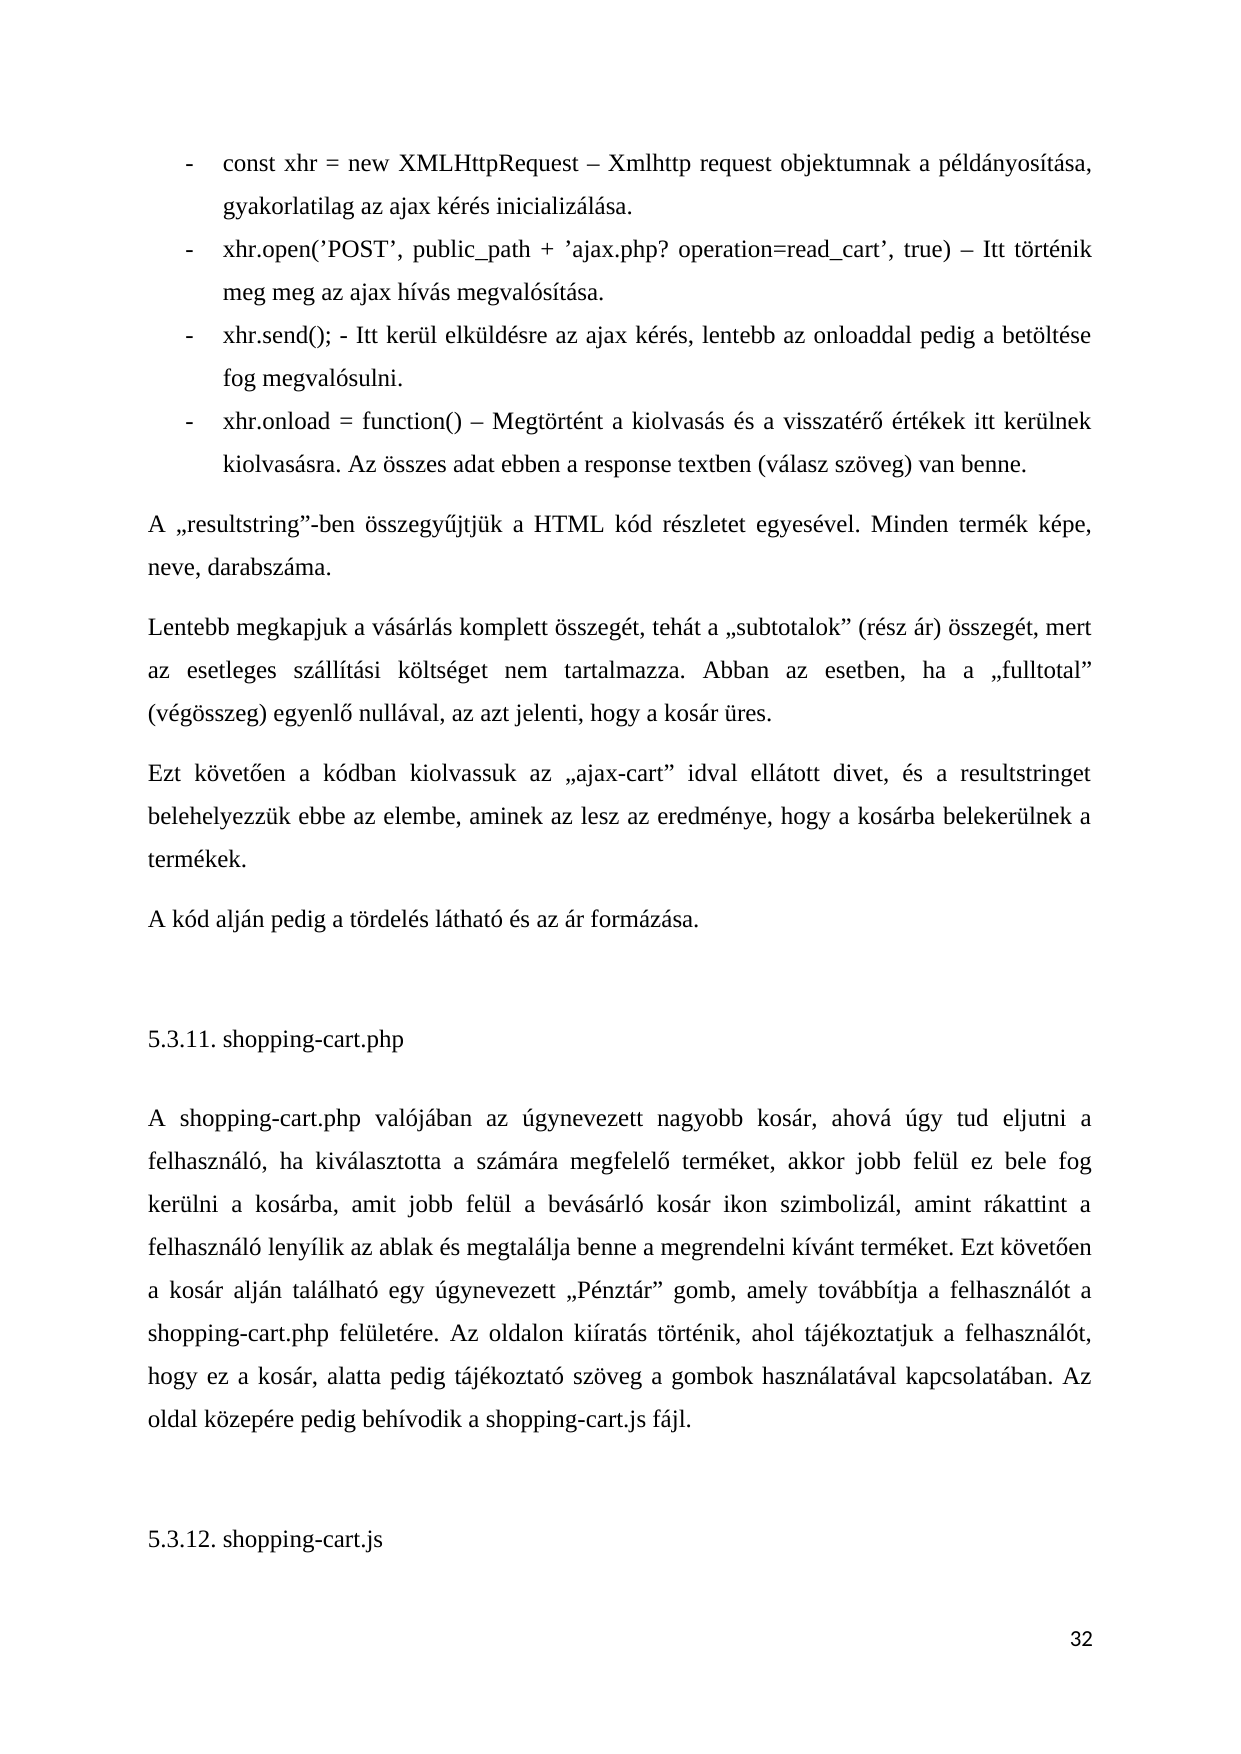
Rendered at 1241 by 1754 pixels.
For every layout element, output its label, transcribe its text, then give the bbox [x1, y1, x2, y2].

text A „resultstring”-ben összegyűjtjük a HTML kód részletet egyesével. Minden termék képe, neve, darabszáma. [148, 509, 1093, 581]
list const xhr = new XMLHttpRequest – Xmlhttp request objektumnak a példányosítása, gyakorlatilag az ajax kérés inicializálása. [185, 148, 1093, 219]
text A kód alján pedig a tördelés látható és az ár formázása. [148, 904, 1093, 933]
list xhr.send(); - Itt kerül elküldésre az ajax kérés, lentebb az onloaddal pedig a betöltése fog megvalósulni. [185, 320, 1093, 392]
text A shopping-cart.php valójában az úgynevezett nagyobb kosár, ahová úgy tud eljutni a felhasználó, ha kiválasztotta a számára megfelelő terméket, akkor jobb felül ez bele fog kerülni a kosárba, amit jobb felül a bevásárló kosár ikon szimbolizál, amint rákattint a felhasználó lenyílik az ablak és megtalálja benne a megrendelni kívánt terméket. Ezt követően a kosár alján található egy úgynevezett „Pénztár” gomb, amely továbbítja a felhasználót a shopping-cart.php felületére. Az oldalon kiíratás történik, ahol tájékoztatjuk a felhasználót, hogy ez a kosár, alatta pedig tájékoztató szöveg a gombok használatával kapcsolatában. Az oldal közepére pedig behívodik a shopping-cart.js fájl. [148, 1103, 1093, 1433]
subtitle 5.3.12. shopping-cart.js [148, 1524, 1093, 1553]
text Ezt követően a kódban kiolvassuk az „ajax-cart” idval ellátott divet, és a resultstringet belehelyezzük ebbe az elembe, aminek az lesz az eredménye, hogy a kosárba belekerülnek a termékek. [148, 758, 1093, 873]
text Lentebb megkapjuk a vásárlás komplett összegét, tehát a „subtotalok” (rész ár) összegét, mert az esetleges szállítási költséget nem tartalmazza. Abban az esetben, ha a „fulltotal” (végösszeg) egyenlő nullával, az azt jelenti, hogy a kosár üres. [148, 612, 1093, 727]
list xhr.open(’POST’, public_path + ’ajax.php? operation=read_cart’, true) – Itt történik meg meg az ajax hívás megvalósítása. [185, 234, 1093, 306]
list xhr.onload = function() – Megtörtént a kiolvasás és a visszatérő értékek itt kerülnek kiolvasásra. Az összes adat ebben a response textben (válasz szöveg) van benne. [185, 406, 1093, 478]
subtitle 5.3.11. shopping-cart.php [148, 1024, 1093, 1053]
